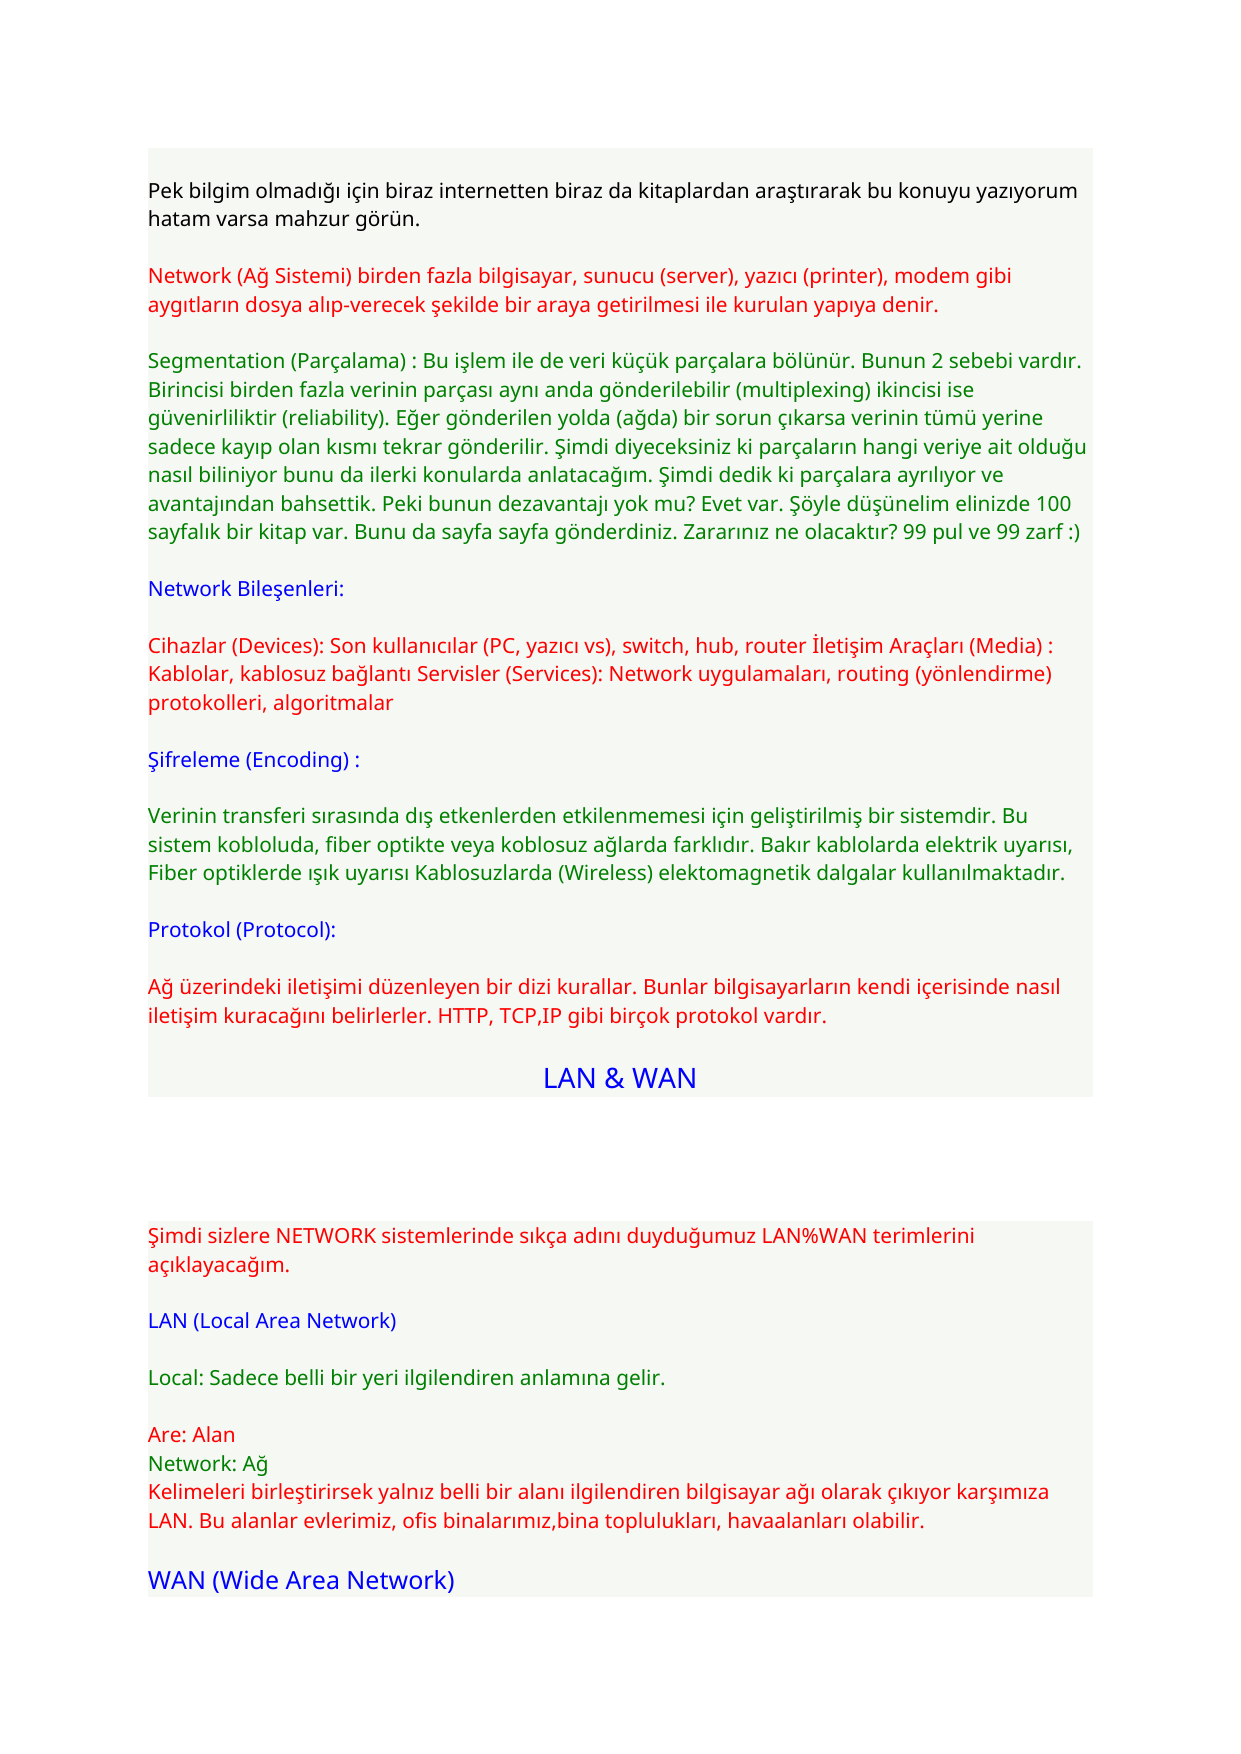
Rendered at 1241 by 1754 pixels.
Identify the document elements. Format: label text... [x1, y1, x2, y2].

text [148, 1221, 1093, 1597]
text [148, 148, 1093, 1029]
text LAN & WAN [148, 1058, 1093, 1097]
